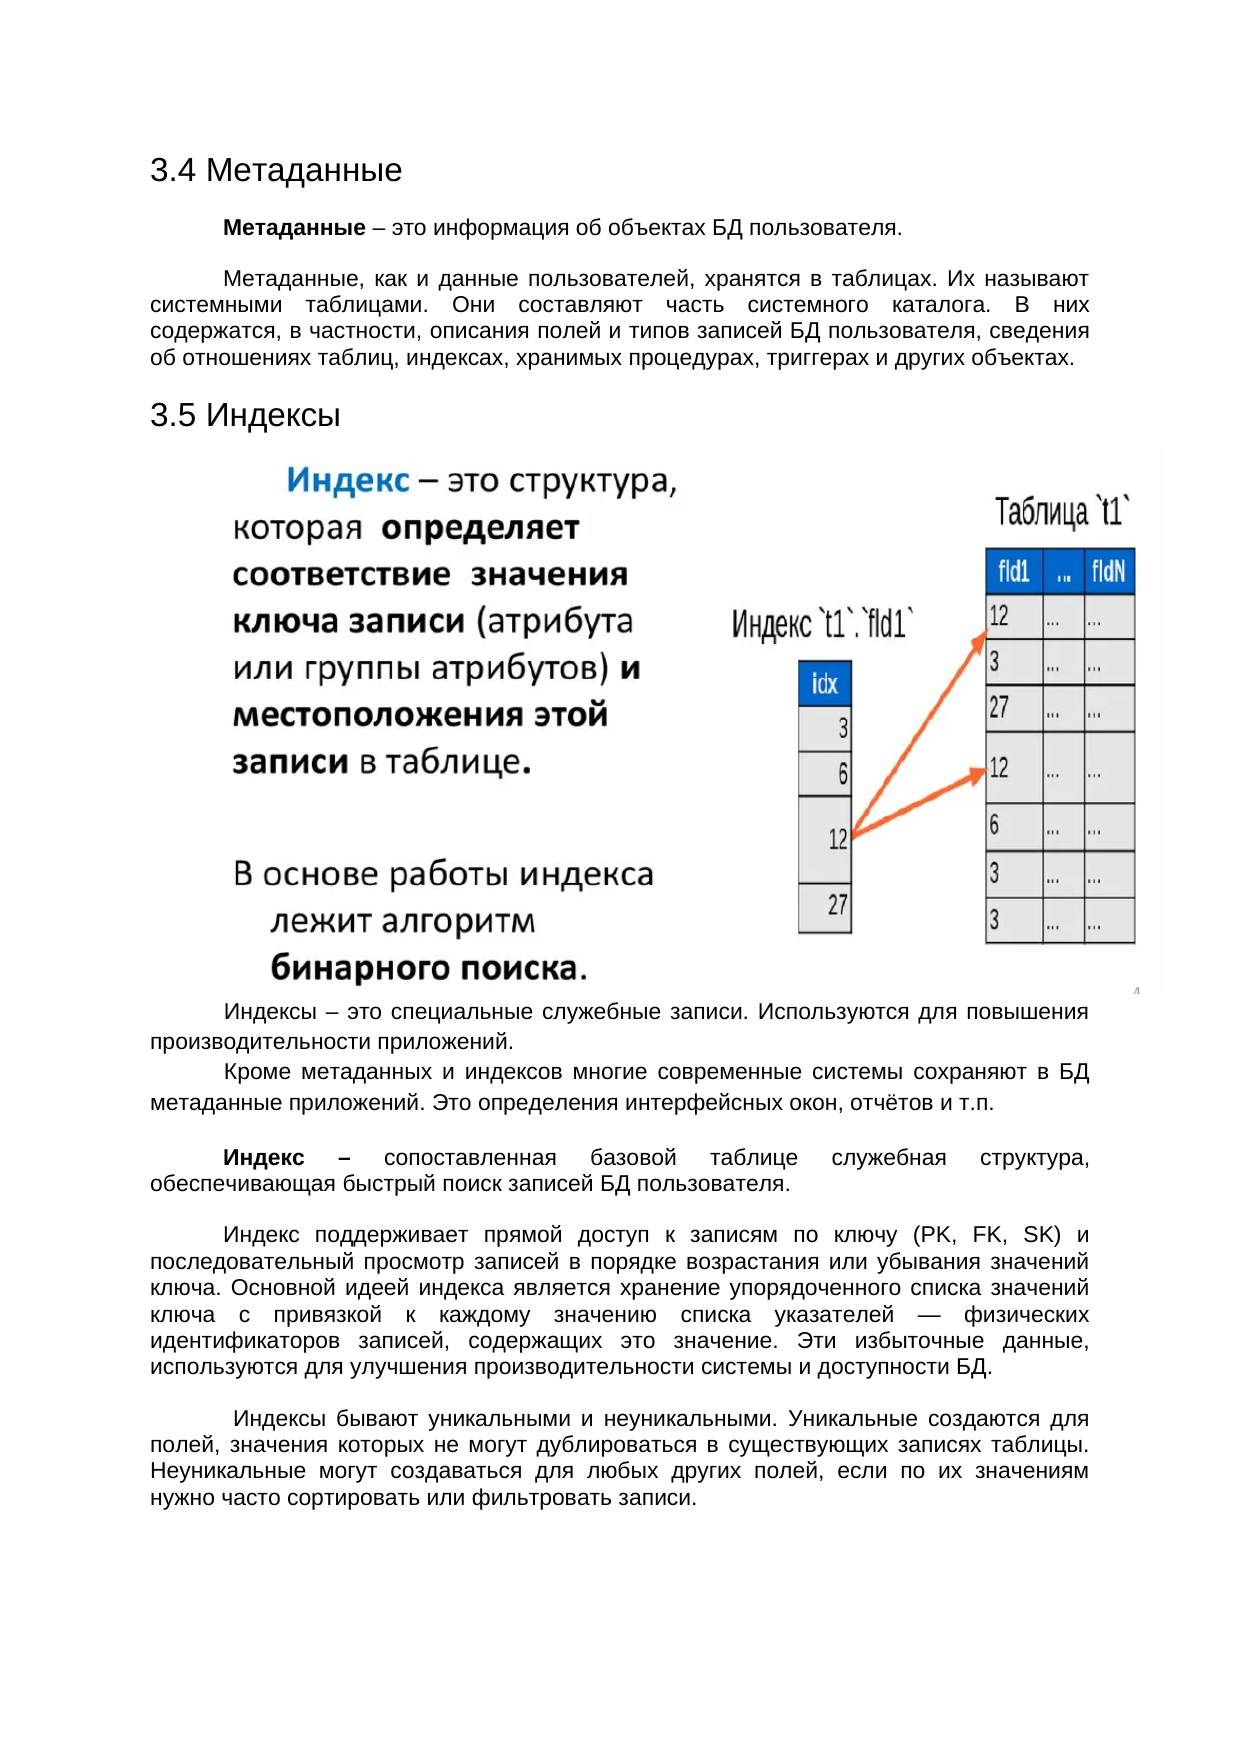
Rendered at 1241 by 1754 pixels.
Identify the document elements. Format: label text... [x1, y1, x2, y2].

text Индекс – сопоставленная базовой таблице служебная структура, обеспечивающая быстрый поиск записей БД пользователя. [150, 1144, 1090, 1196]
subtitle 3.4 Метаданные [150, 150, 1090, 188]
text Индекс поддерживает прямой доступ к записям по ключу (PK, FK, SK) и последовательный просмотр записей в порядке возрастания или убывания значений ключа. Основной идеей индекса является хранение упорядоченного списка значений ключа с привязкой к каждому значению списка указателей — физических идентификаторов записей, содержащих это значение. Эти избыточные данные, используются для улучшения производительности системы и доступности БД. [150, 1221, 1090, 1379]
subtitle 3.5 Индексы [150, 395, 1090, 434]
text Метаданные, как и данные пользователей, хранятся в таблицах. Их называют системными таблицами. Они составляют часть системного каталога. В них содержатся, в частности, описания полей и типов записей БД пользователя, сведения об отношениях таблиц, индексах, хранимых процедурах, триггерах и других объектах. [150, 265, 1090, 370]
text Метаданные – это информация об объектах БД пользователя. [150, 213, 1090, 240]
text Кроме метаданных и индексов многие современные системы сохраняют в БД метаданные приложений. Это определения интерфейсных окон, отчётов и т.п. [150, 1058, 1090, 1115]
text Индексы бывают уникальными и неуникальными. Уникальные создаются для полей, значения которых не могут дублироваться в существующих записях таблицы. Неуникальные могут создаваться для любых других полей, если по их значениям нужно часто сортировать или фильтровать записи. [150, 1404, 1090, 1510]
text Индексы – это специальные служебные записи. Используются для повышения производительности приложений. [150, 998, 1090, 1054]
picture [223, 446, 1164, 994]
